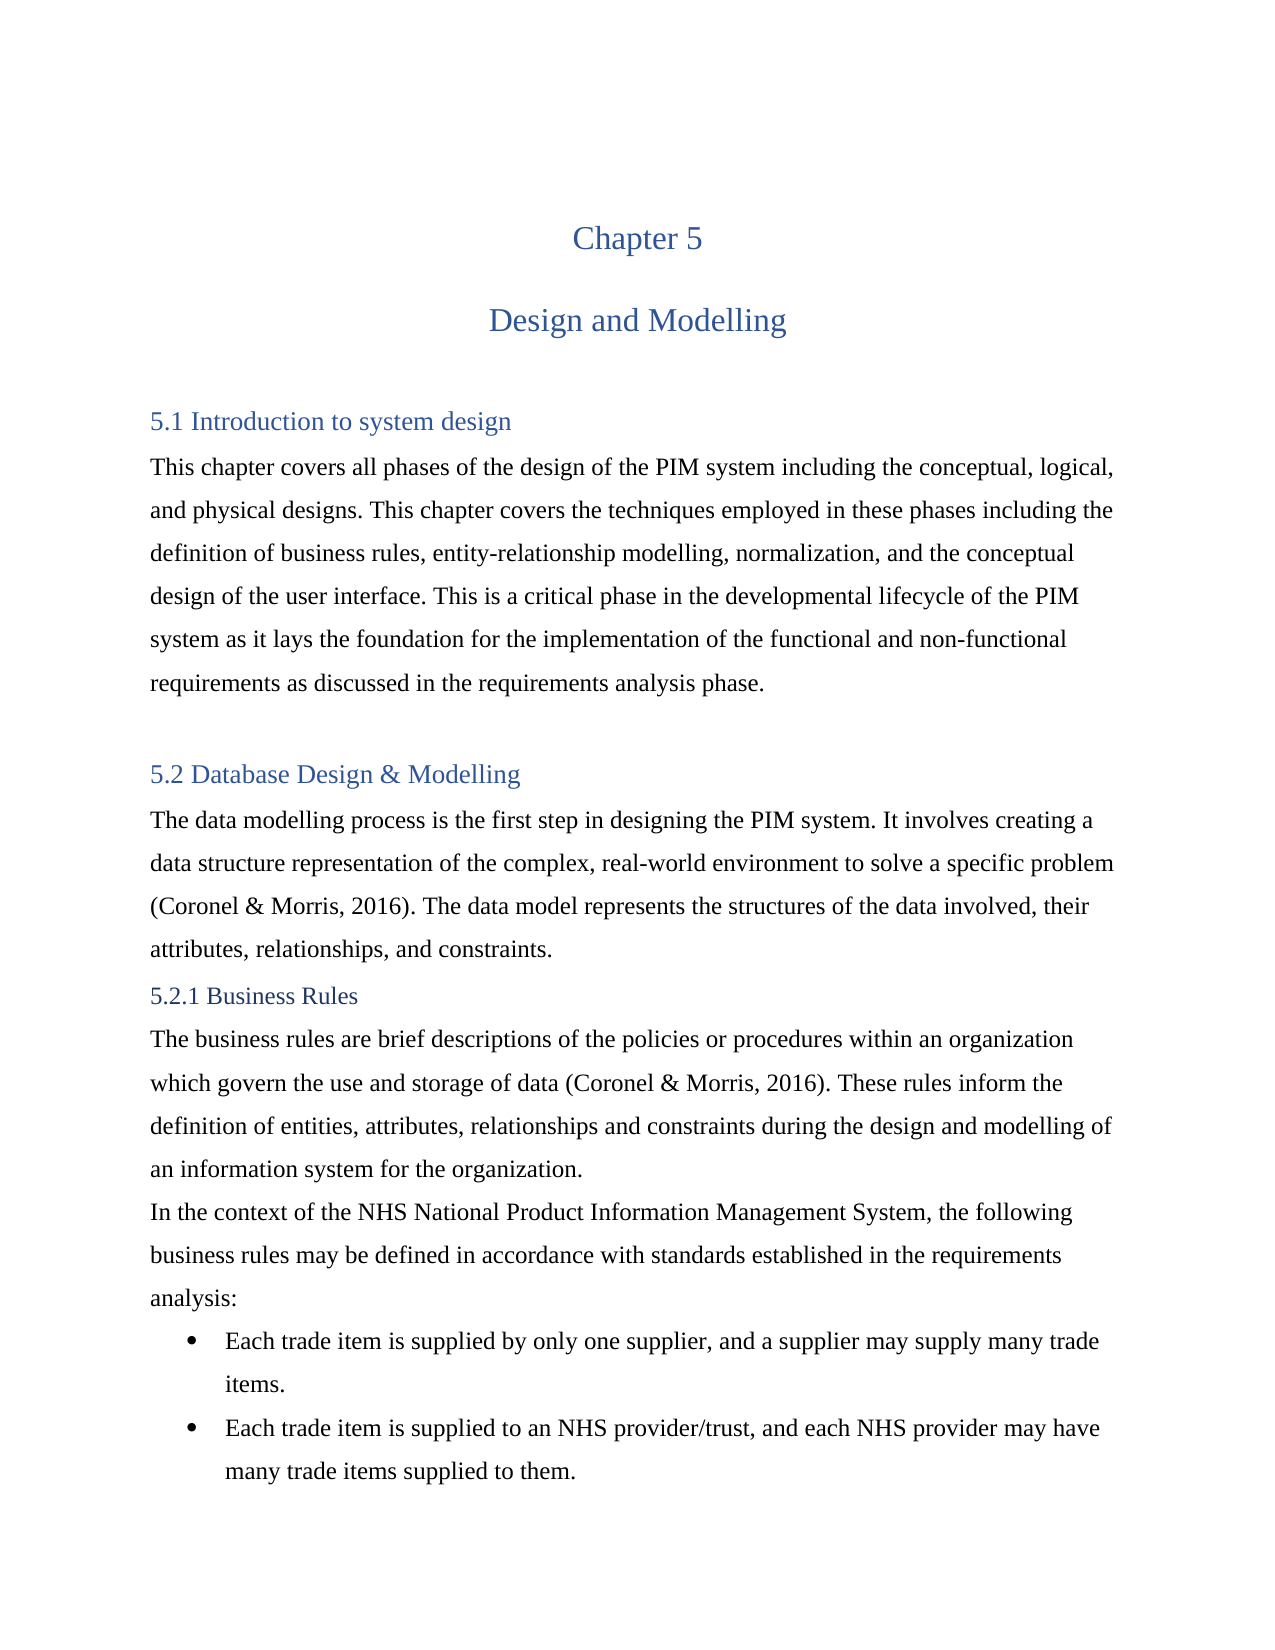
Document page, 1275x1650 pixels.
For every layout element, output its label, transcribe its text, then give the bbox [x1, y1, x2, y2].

list Each trade item is supplied by only one supplier, and a supplier may supply many trade items. [187, 1326, 1125, 1398]
text The data modelling process is the first step in designing the PIM system. It involves creating a data structure representation of the complex, real-world environment to solve a specific problem . The data model represents the structures of the data involved, their attributes, relationships, and constraints. [150, 805, 1125, 963]
subtitle 5.2.1 Business Rules [150, 981, 1125, 1010]
subtitle 5.1 Introduction to system design [150, 405, 1125, 437]
text The business rules are brief descriptions of the policies or procedures within an organization which govern the use and storage of data. These rules inform the definition of entities, attributes, relationships and constraints during the design and modelling of an information system for the organization. [150, 1024, 1125, 1183]
list Each trade item is supplied to an NHS provider/trust, and each NHS provider may have many trade items supplied to them. [187, 1413, 1125, 1484]
subtitle Design and Modelling [150, 301, 1125, 339]
text This chapter covers all phases of the design of the PIM system including the conceptual, logical, and physical designs. This chapter covers the techniques employed in these phases including the definition of business rules, entity-relationship modelling, normalization, and the conceptual design of the user interface. This is a critical phase in the developmental lifecycle of the PIM system as it lays the foundation for the implementation of the functional and non-functional requirements as discussed in the requirements analysis phase. [150, 452, 1125, 696]
subtitle 5.2 Database Design & Modelling [150, 758, 1125, 789]
text In the context of the NHS National Product Information Management System, the following business rules may be defined in accordance with standards established in the requirements analysis: [150, 1197, 1125, 1312]
subtitle Chapter 5 [150, 218, 1125, 256]
